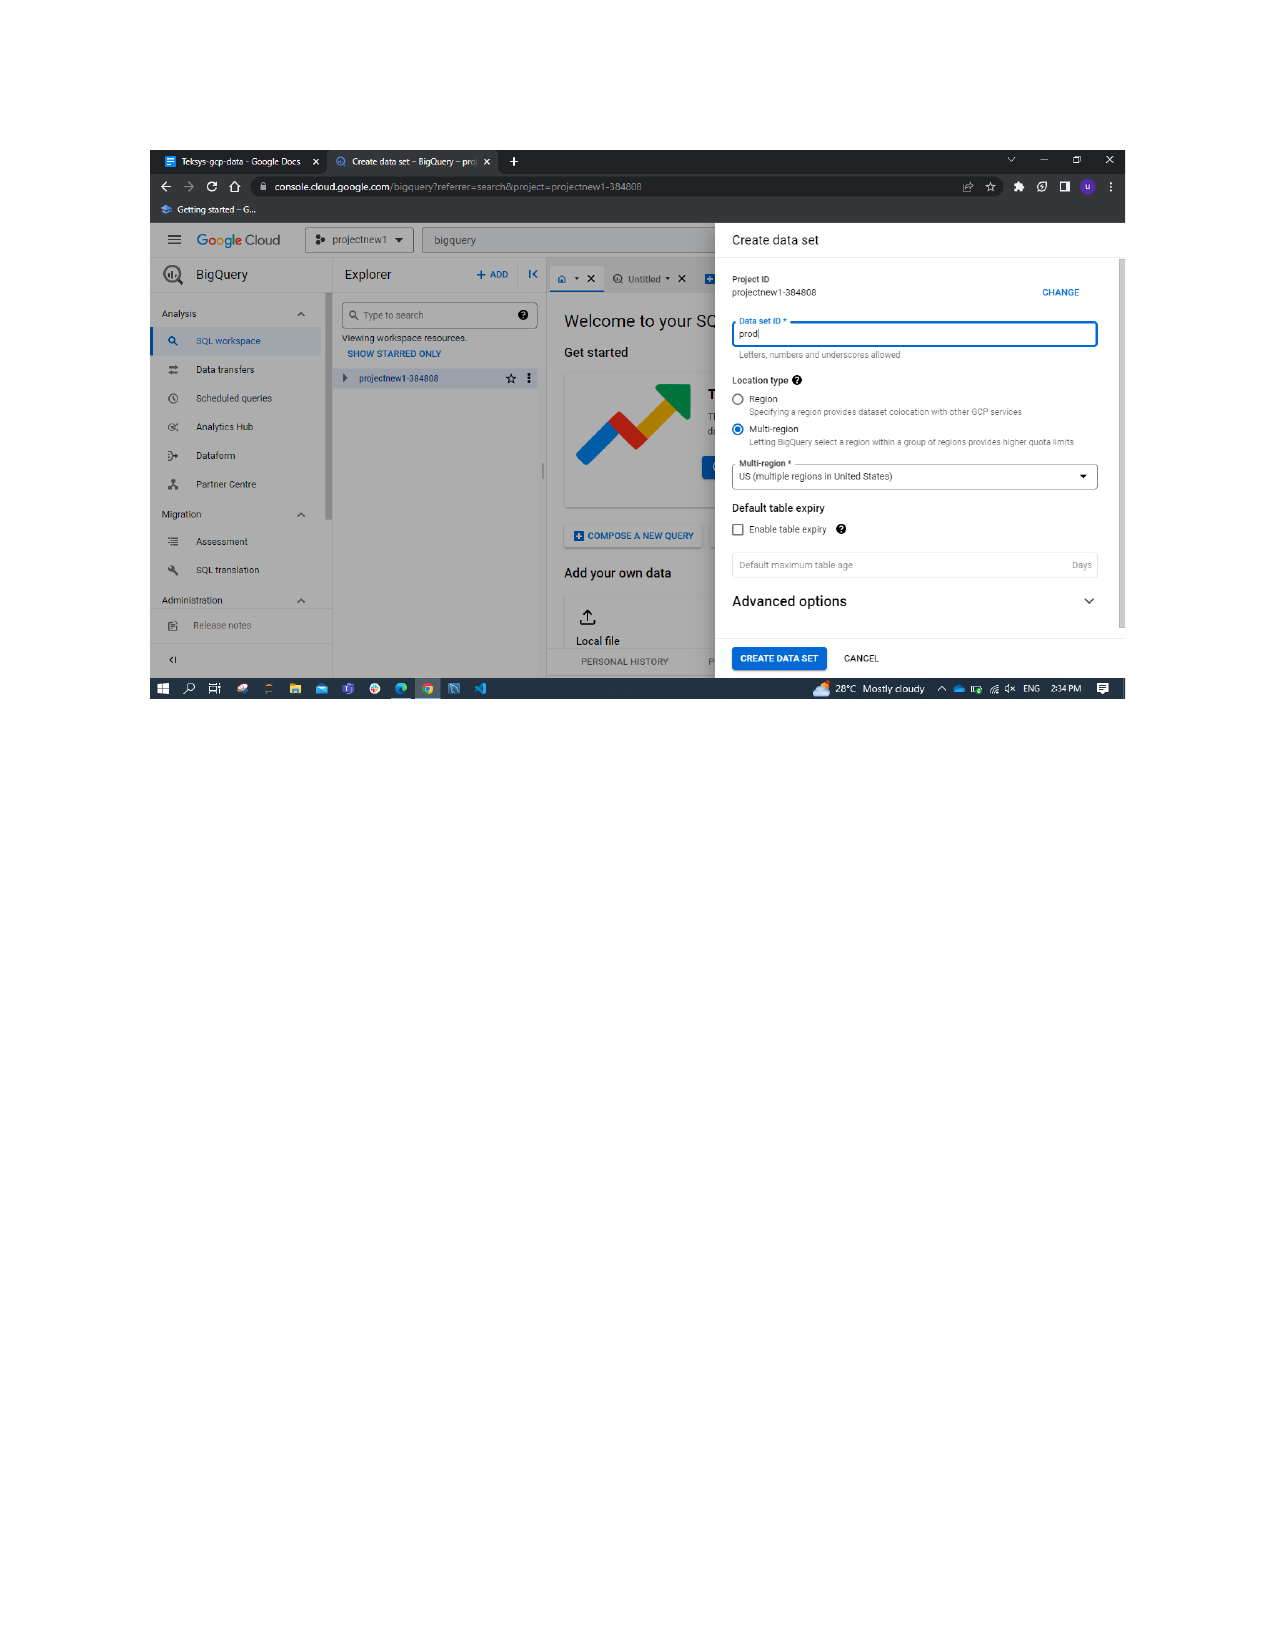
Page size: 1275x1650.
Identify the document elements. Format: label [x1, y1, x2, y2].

picture [150, 150, 1125, 699]
